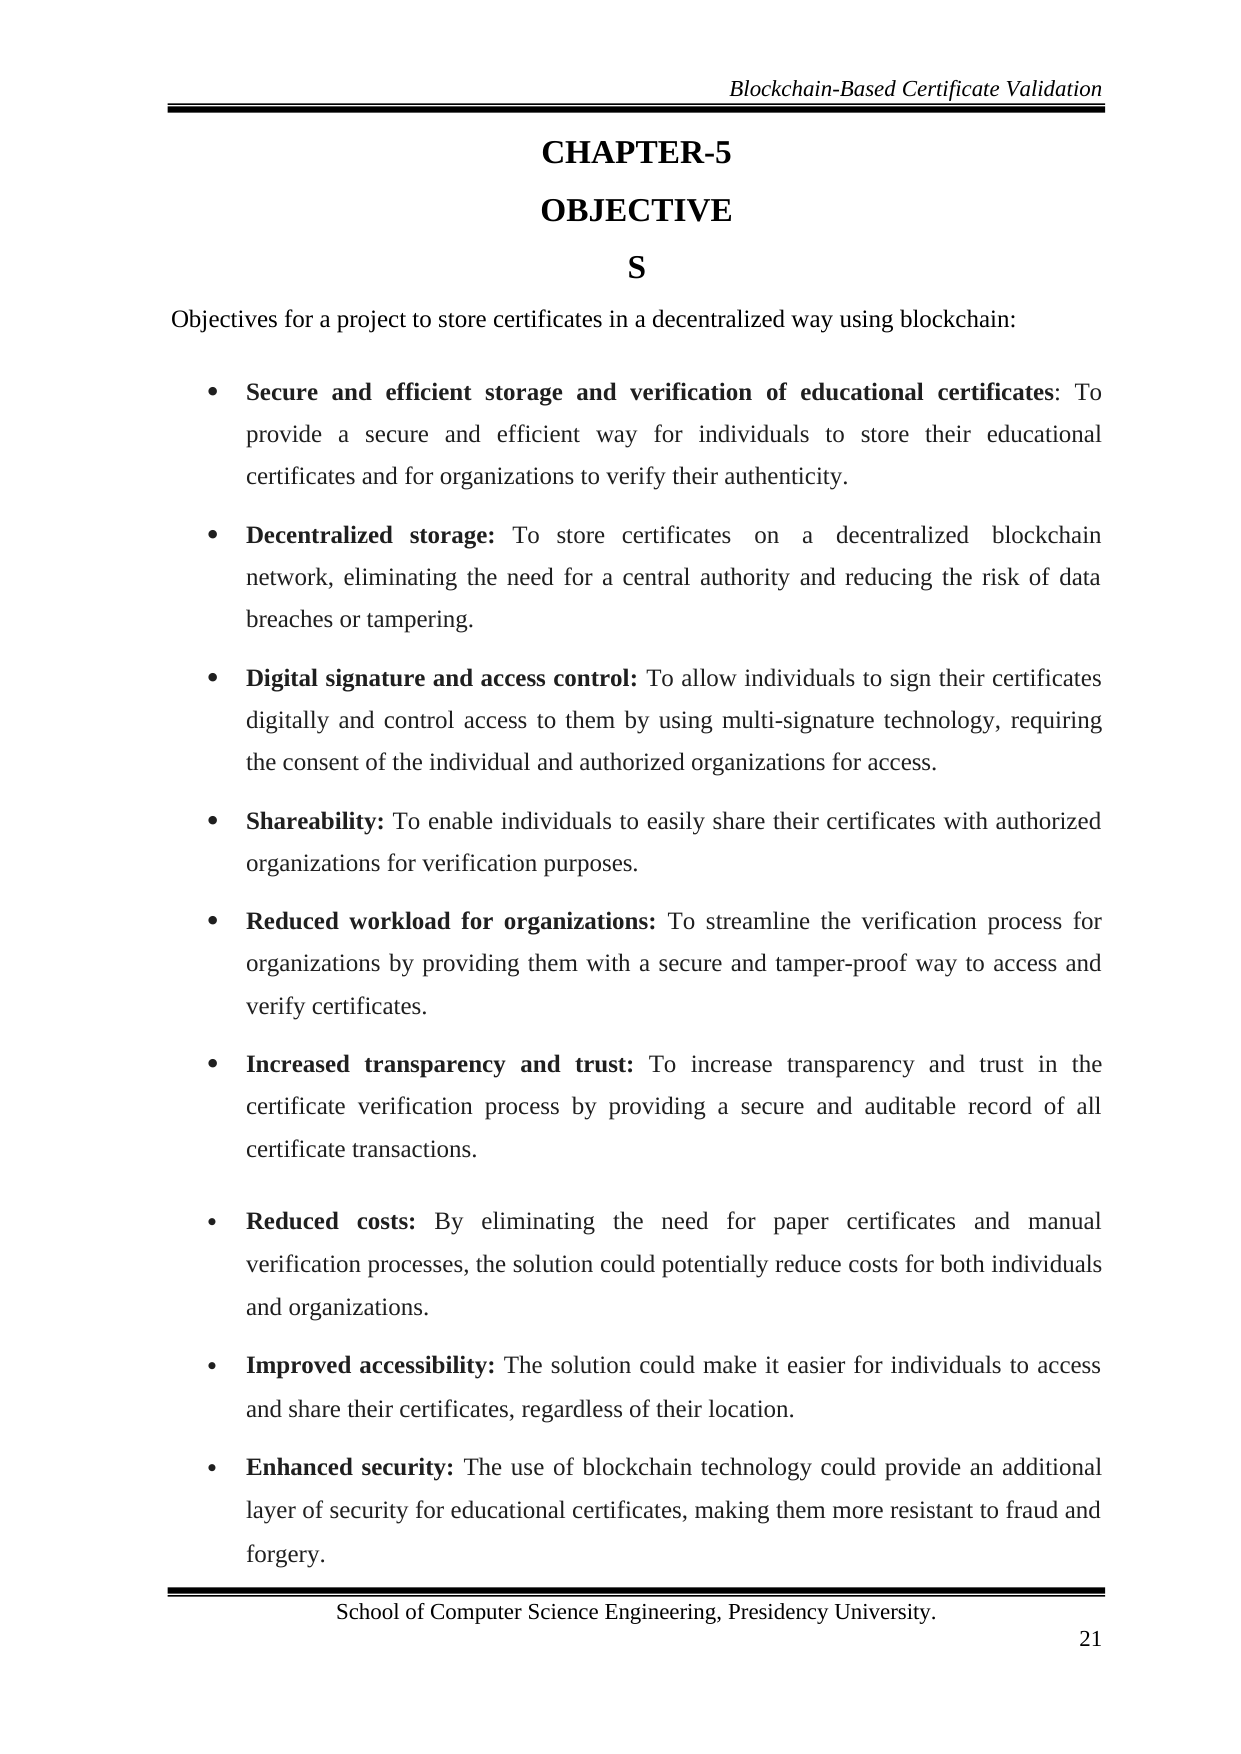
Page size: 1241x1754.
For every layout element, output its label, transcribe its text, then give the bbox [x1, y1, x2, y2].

list Digital signature and access control: To allow individuals to sign their certificates digitally and control access to them by using multi-signature technology, requiring the consent of the individual and authorized organizations for access. [208, 663, 1102, 776]
list Reduced workload for organizations: To streamline the verification process for organizations by providing them with a secure and tamper-proof way to access and verify certificates. [208, 906, 1102, 1019]
list Enhanced security: The use of blockchain technology could provide an additional layer of security for educational certificates, making them more resistant to fraud and forgery. [208, 1452, 1102, 1567]
list Decentralized storage: To store certificates on a decentralized blockchain network, eliminating the need for a central authority and reducing the risk of data breaches or tampering. [208, 520, 1102, 633]
list Increased transparency and trust: To increase transparency and trust in the certificate verification process by providing a secure and auditable record of all certificate transactions. [208, 1049, 1102, 1162]
subtitle CHAPTER-5 OBJECTIVES [531, 133, 742, 286]
list Improved accessibility: The solution could make it easier for individuals to access and share their certificates, regardless of their location. [208, 1351, 1102, 1422]
list Reduced costs: By eliminating the need for paper certificates and manual verification processes, the solution could potentially reduce costs for both individuals and organizations. [208, 1206, 1102, 1321]
text Objectives for a project to store certificates in a decentralized way using blockchain: [171, 305, 1194, 333]
list Shareability: To enable individuals to easily share their certificates with authorized organizations for verification purposes. [208, 806, 1102, 876]
list Secure and efficient storage and verification of educational certificates: To provide a secure and efficient way for individuals to store their educational certificates and for organizations to verify their authenticity. [208, 377, 1103, 490]
